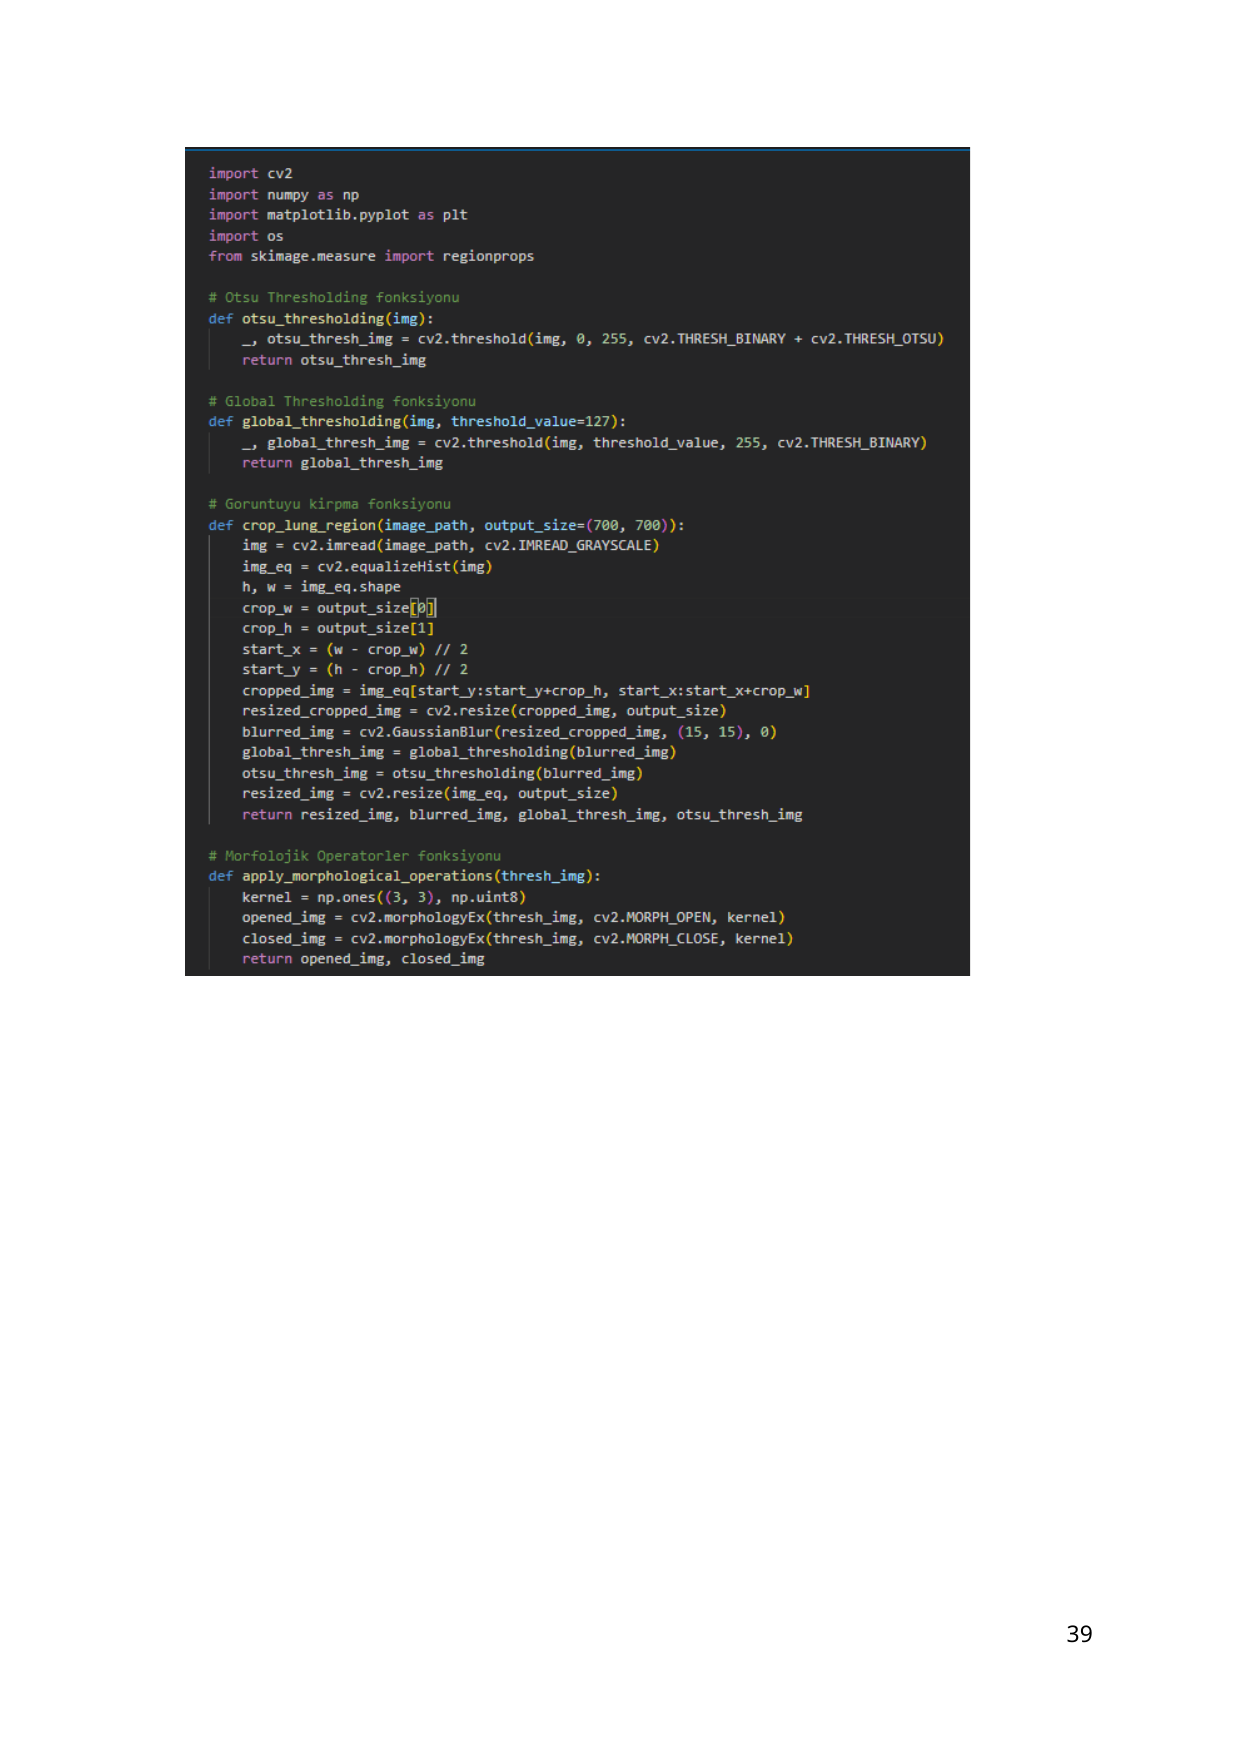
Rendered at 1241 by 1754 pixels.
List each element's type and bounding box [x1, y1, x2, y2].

picture [185, 147, 971, 976]
